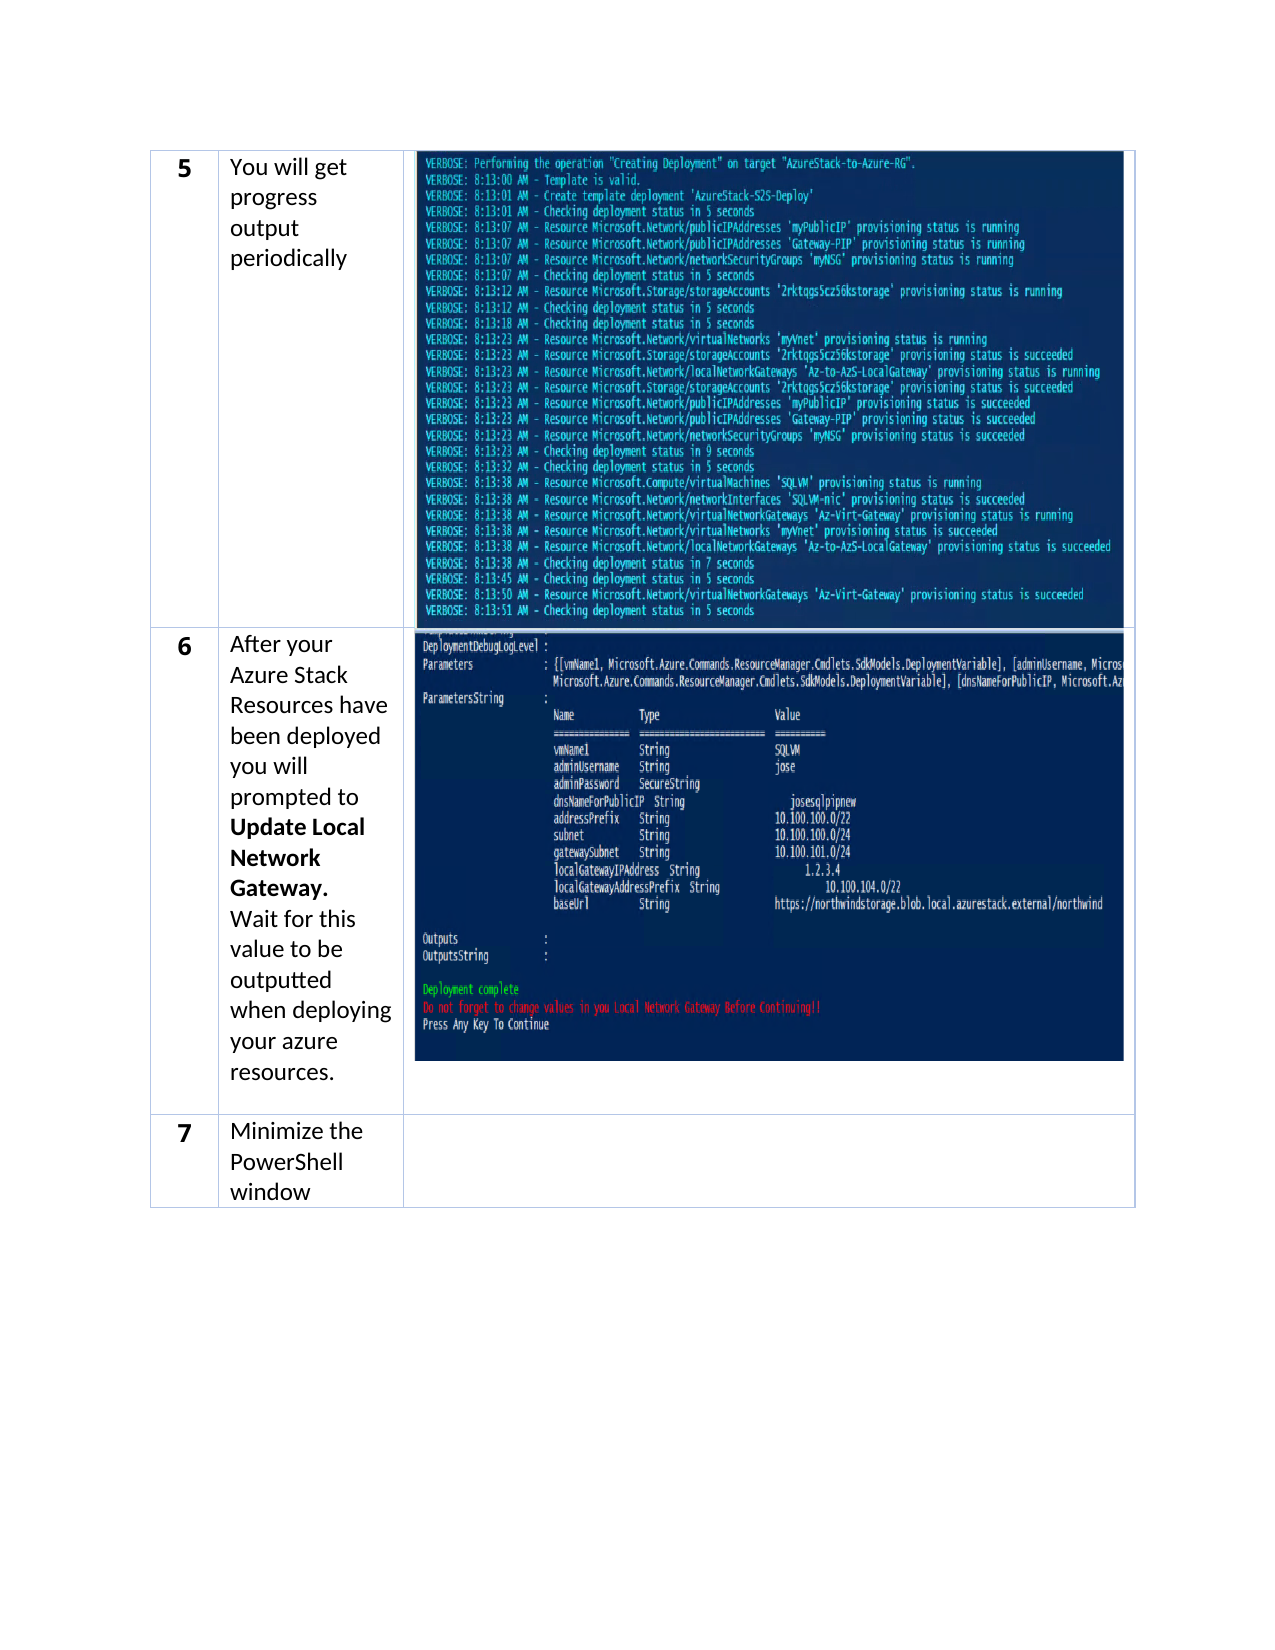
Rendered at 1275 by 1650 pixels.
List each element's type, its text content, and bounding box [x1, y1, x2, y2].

picture [414, 151, 1124, 1061]
table_cell After your Azure Stack Resources have been deployed you will prompted to Update Local Network Gateway. Wait for this value to be outputted when deploying your azure resources. [219, 628, 403, 1114]
table_cell [404, 628, 1134, 1114]
table_cell You will get progress output periodically [219, 151, 403, 627]
table_cell [1124, 151, 1134, 627]
table_cell 7 [151, 1115, 218, 1207]
table_cell [404, 151, 414, 627]
table_cell 5 [151, 151, 218, 627]
table_cell 6 [151, 628, 218, 1114]
table_cell [404, 1115, 1134, 1207]
table_cell Minimize the PowerShell window [219, 1115, 403, 1207]
